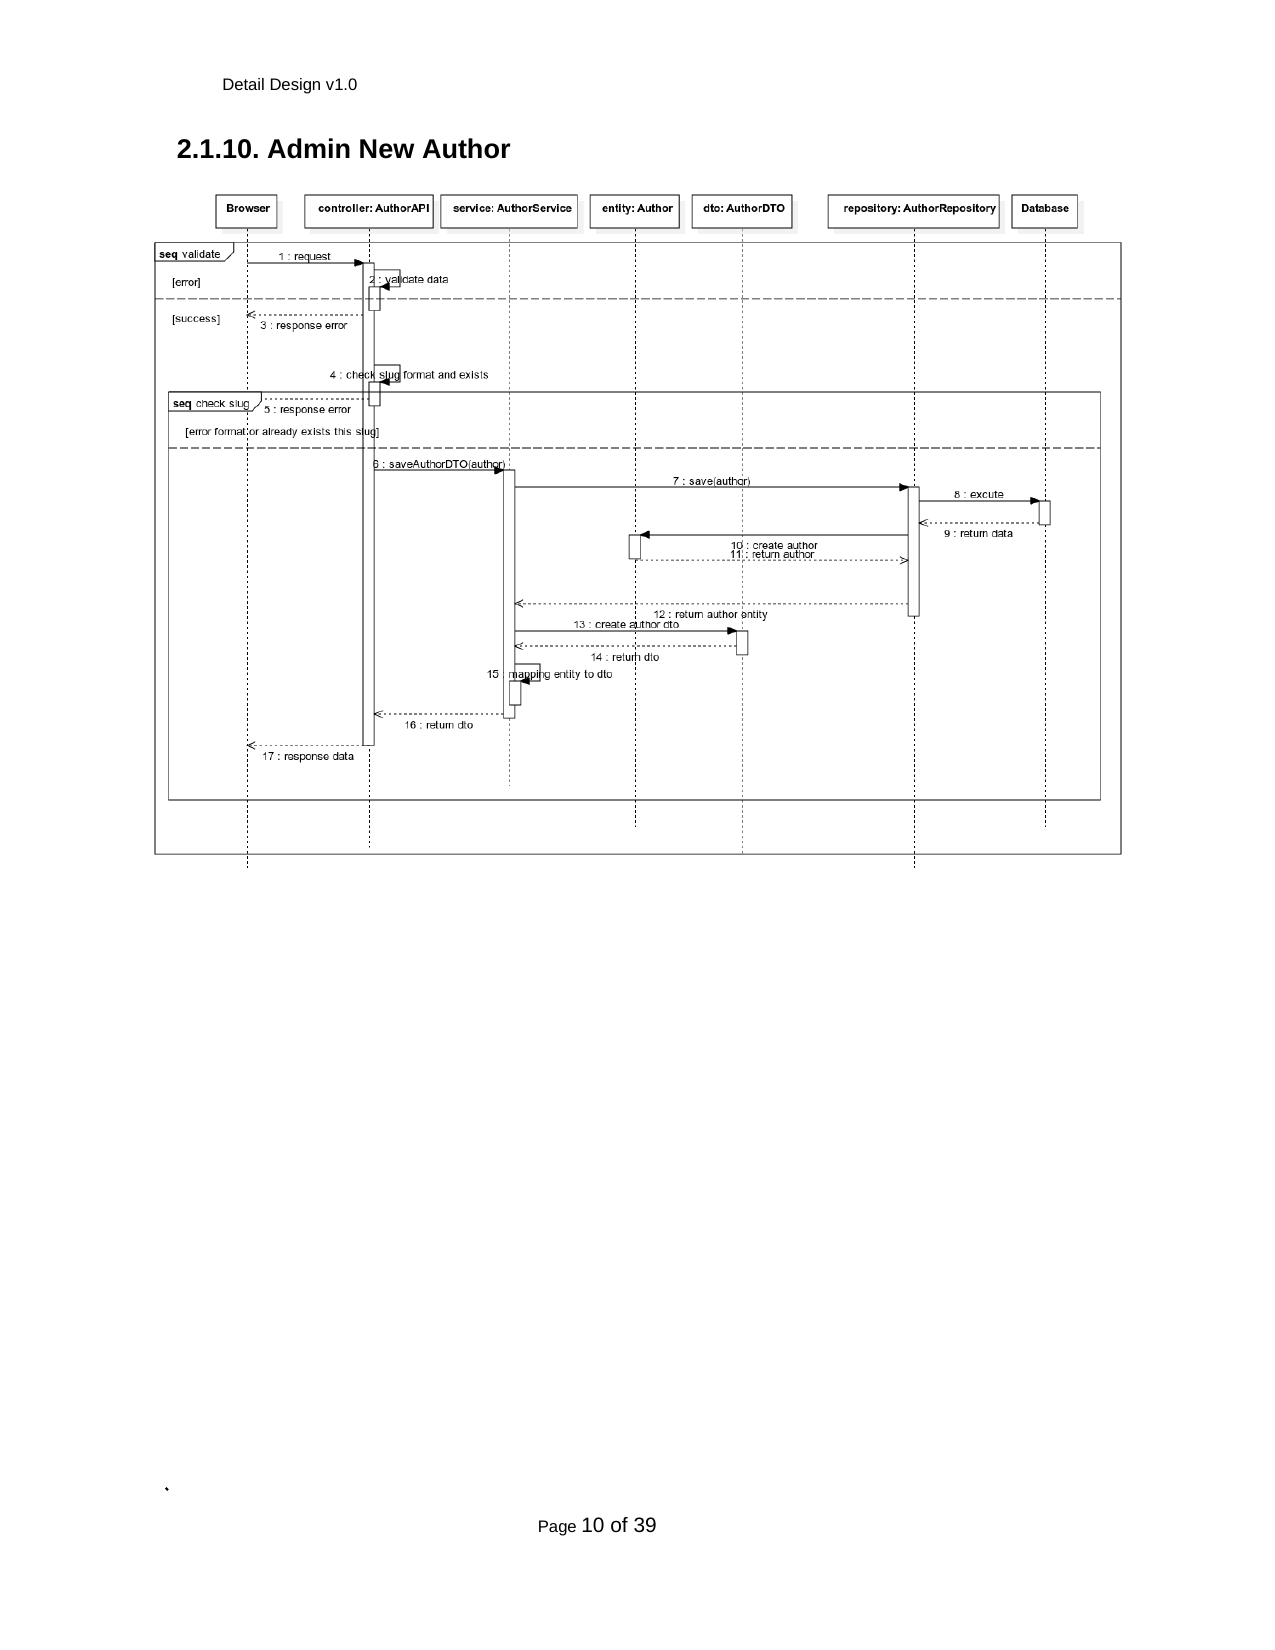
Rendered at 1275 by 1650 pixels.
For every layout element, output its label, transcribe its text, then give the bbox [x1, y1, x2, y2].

picture [147, 186, 1128, 876]
subtitle Admin New Author [147, 133, 1128, 164]
